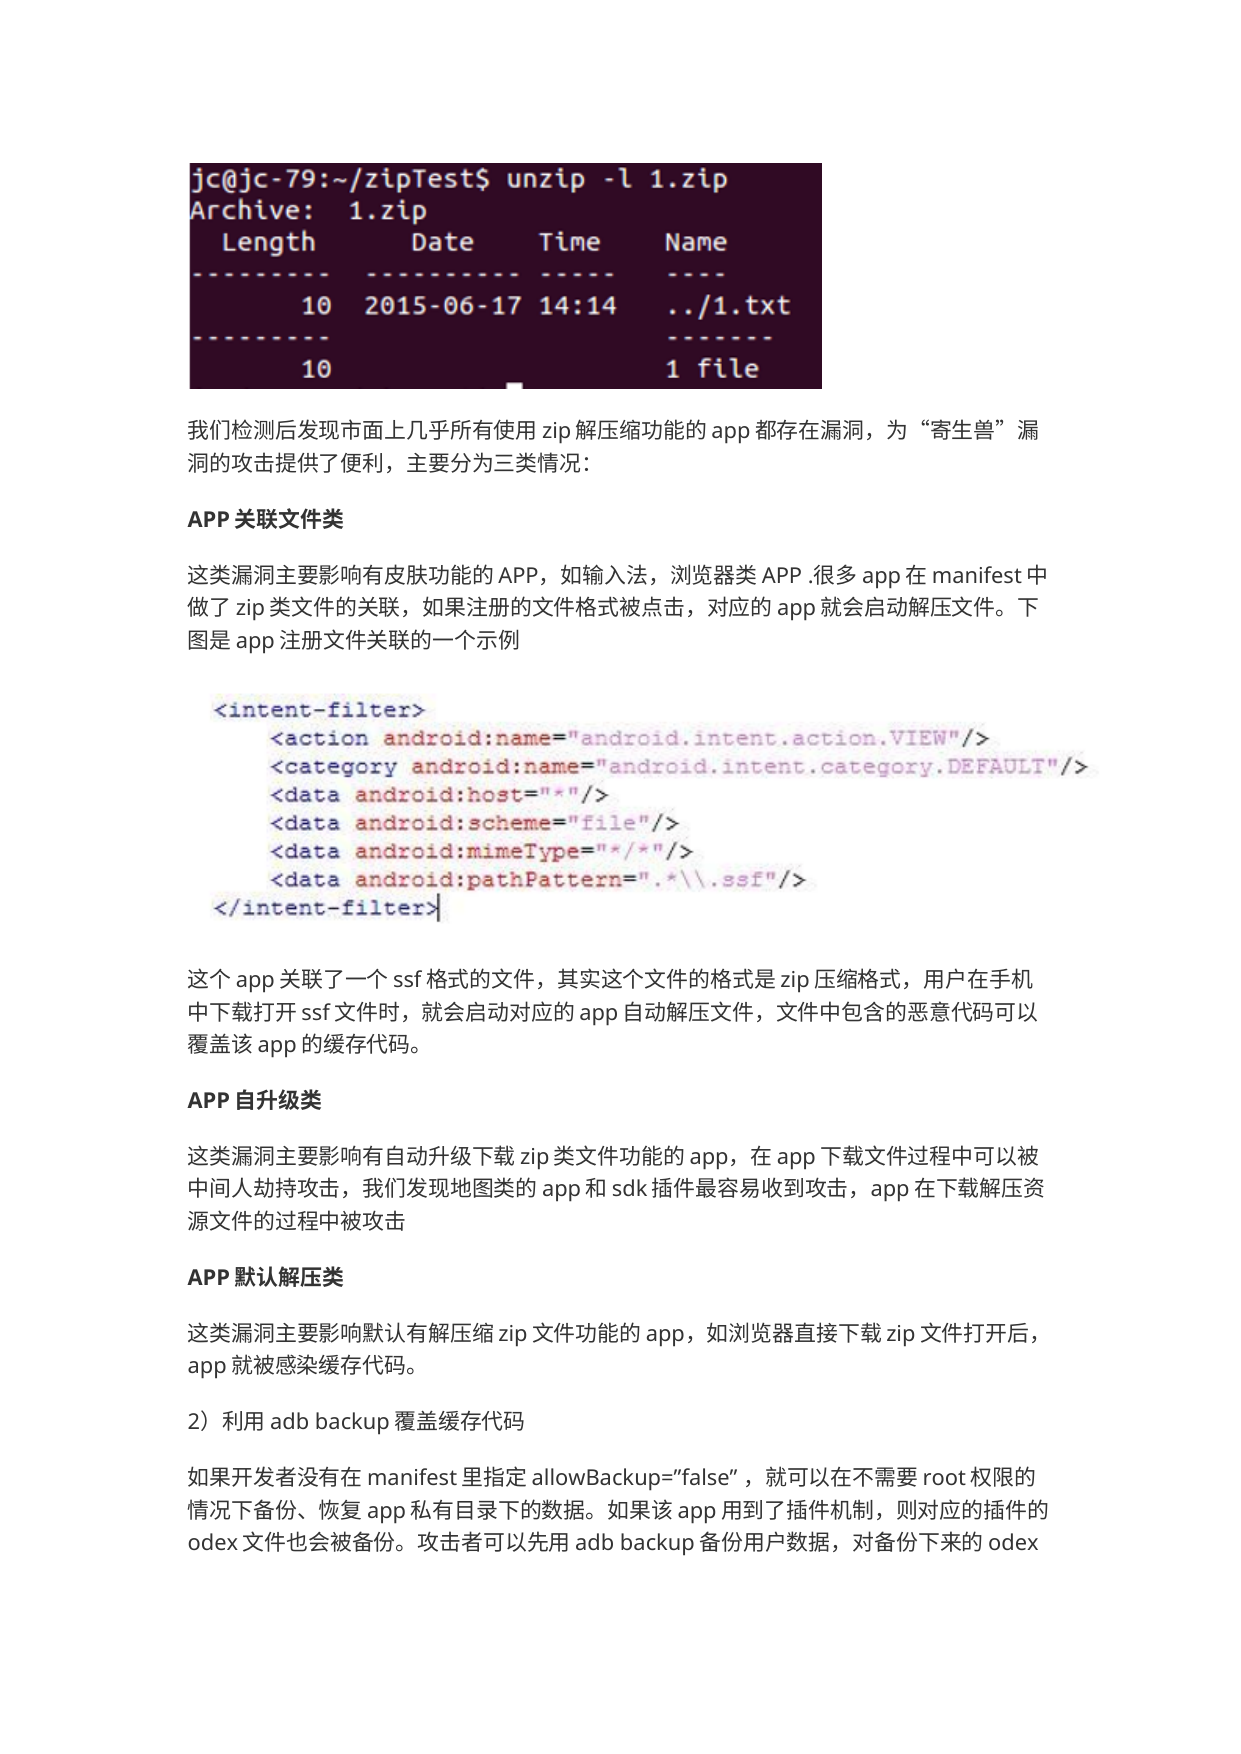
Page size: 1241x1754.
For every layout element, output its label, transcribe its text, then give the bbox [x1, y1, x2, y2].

text 我们检测后发现市面上几乎所有使用zip解压缩功能的app都存在漏洞，为“寄生兽”漏洞的攻击提供了便利，主要分为三类情况： [187, 413, 1053, 478]
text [187, 1460, 1053, 1557]
text 2）利用adb backup覆盖缓存代码 [187, 1404, 1053, 1436]
text 这类漏洞主要影响有自动升级下载zip类文件功能的app，在app下载文件过程中可以被中间人劫持攻击，我们发现地图类的app和sdk插件最容易收到攻击，app在下载解压资源文件的过程中被攻击 [187, 1138, 1053, 1236]
text 这类漏洞主要影响有皮肤功能的APP，如输入法，浏览器类APP .很多app在manifest中做了zip类文件的关联，如果注册的文件格式被点击，对应的app就会启动解压文件。下图是app注册文件关联的一个示例 [187, 557, 1053, 655]
text APP默认解压类 [187, 1259, 1053, 1292]
picture [187, 163, 822, 389]
text 这类漏洞主要影响默认有解压缩zip文件功能的app，如浏览器直接下载zip文件打开后，app就被感染缓存代码。 [187, 1315, 1053, 1380]
text APP自升级类 [187, 1083, 1053, 1115]
text 这个app关联了一个ssf格式的文件，其实这个文件的格式是zip压缩格式，用户在手机中下载打开ssf文件时，就会启动对应的app自动解压文件，文件中包含的恶意代码可以覆盖该app的缓存代码。 [187, 962, 1053, 1059]
picture [187, 687, 1118, 930]
text APP关联文件类 [187, 501, 1053, 534]
